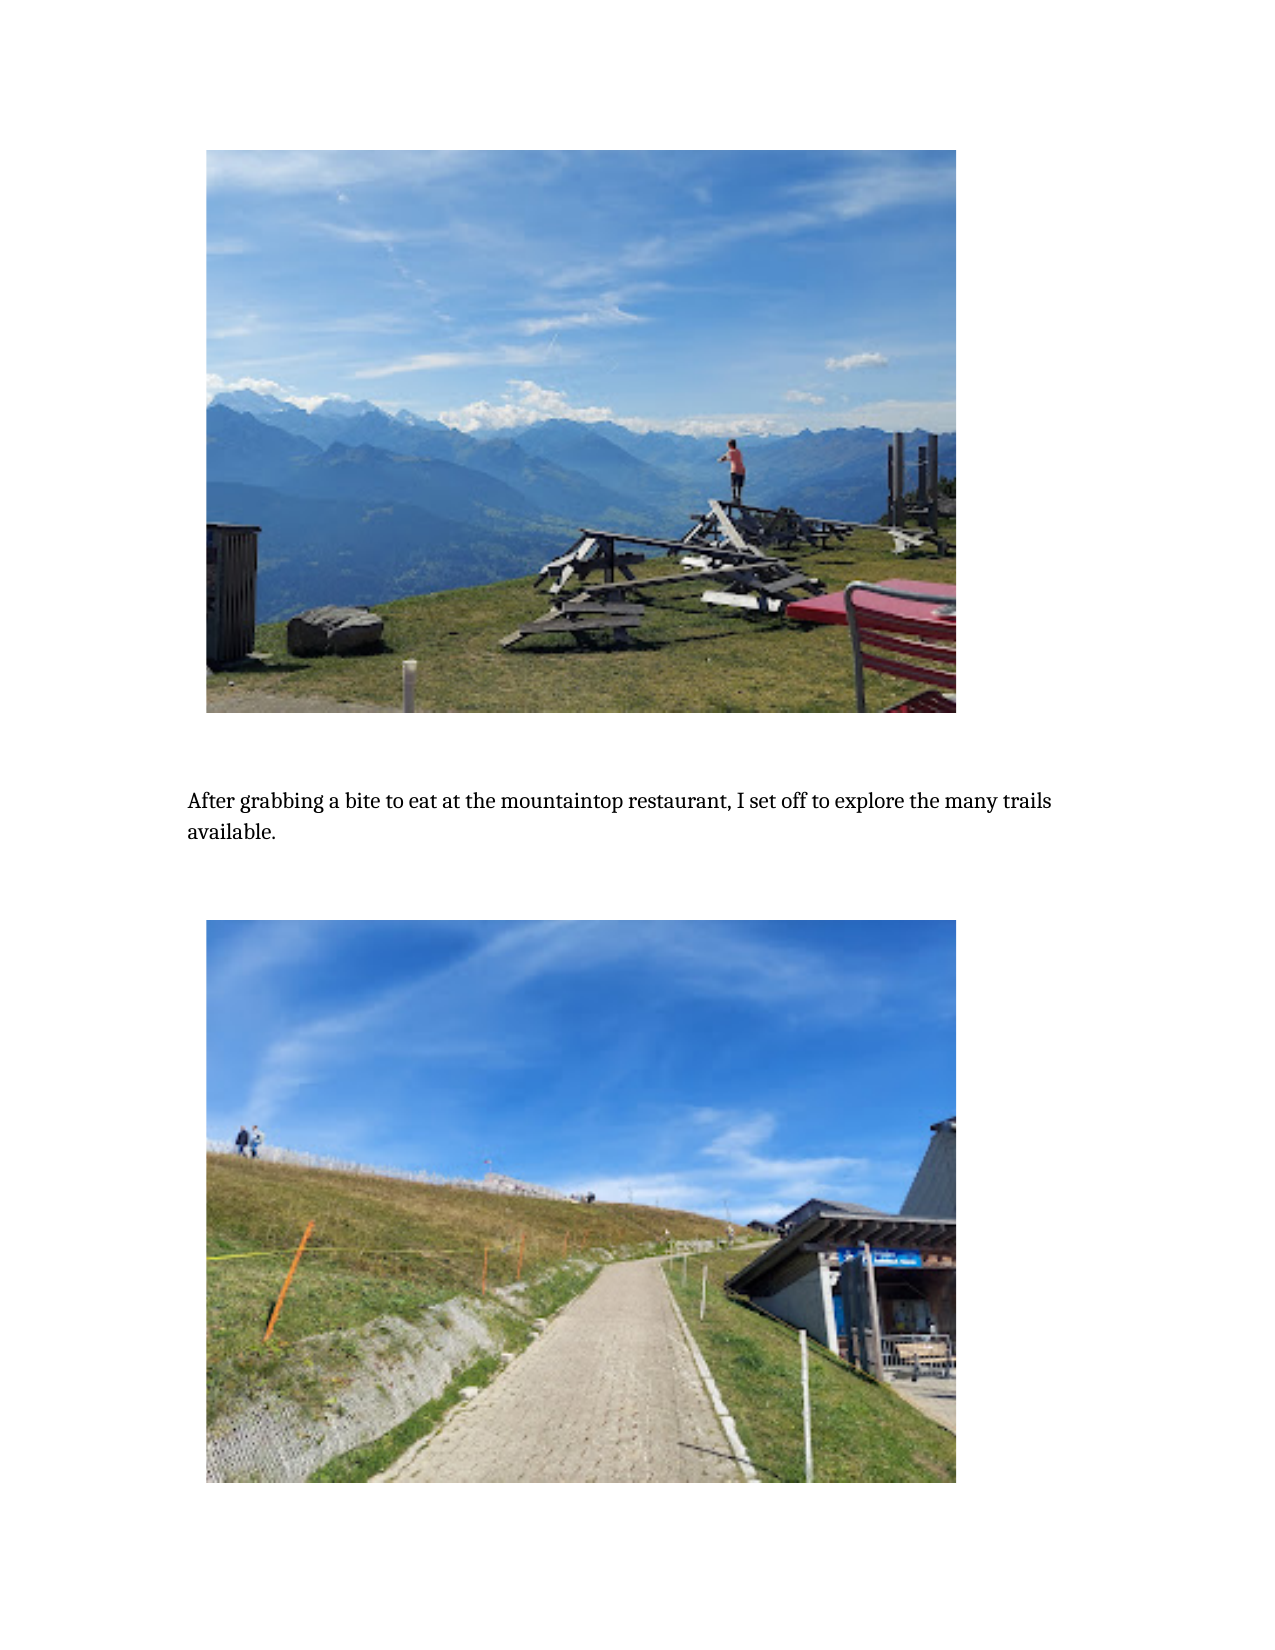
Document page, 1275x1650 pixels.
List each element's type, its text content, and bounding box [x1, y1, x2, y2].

picture [206, 920, 957, 1483]
picture [206, 150, 957, 713]
text After grabbing a bite to eat at the mountaintop restaurant, I set off to explore the many trails available. [187, 788, 1087, 845]
